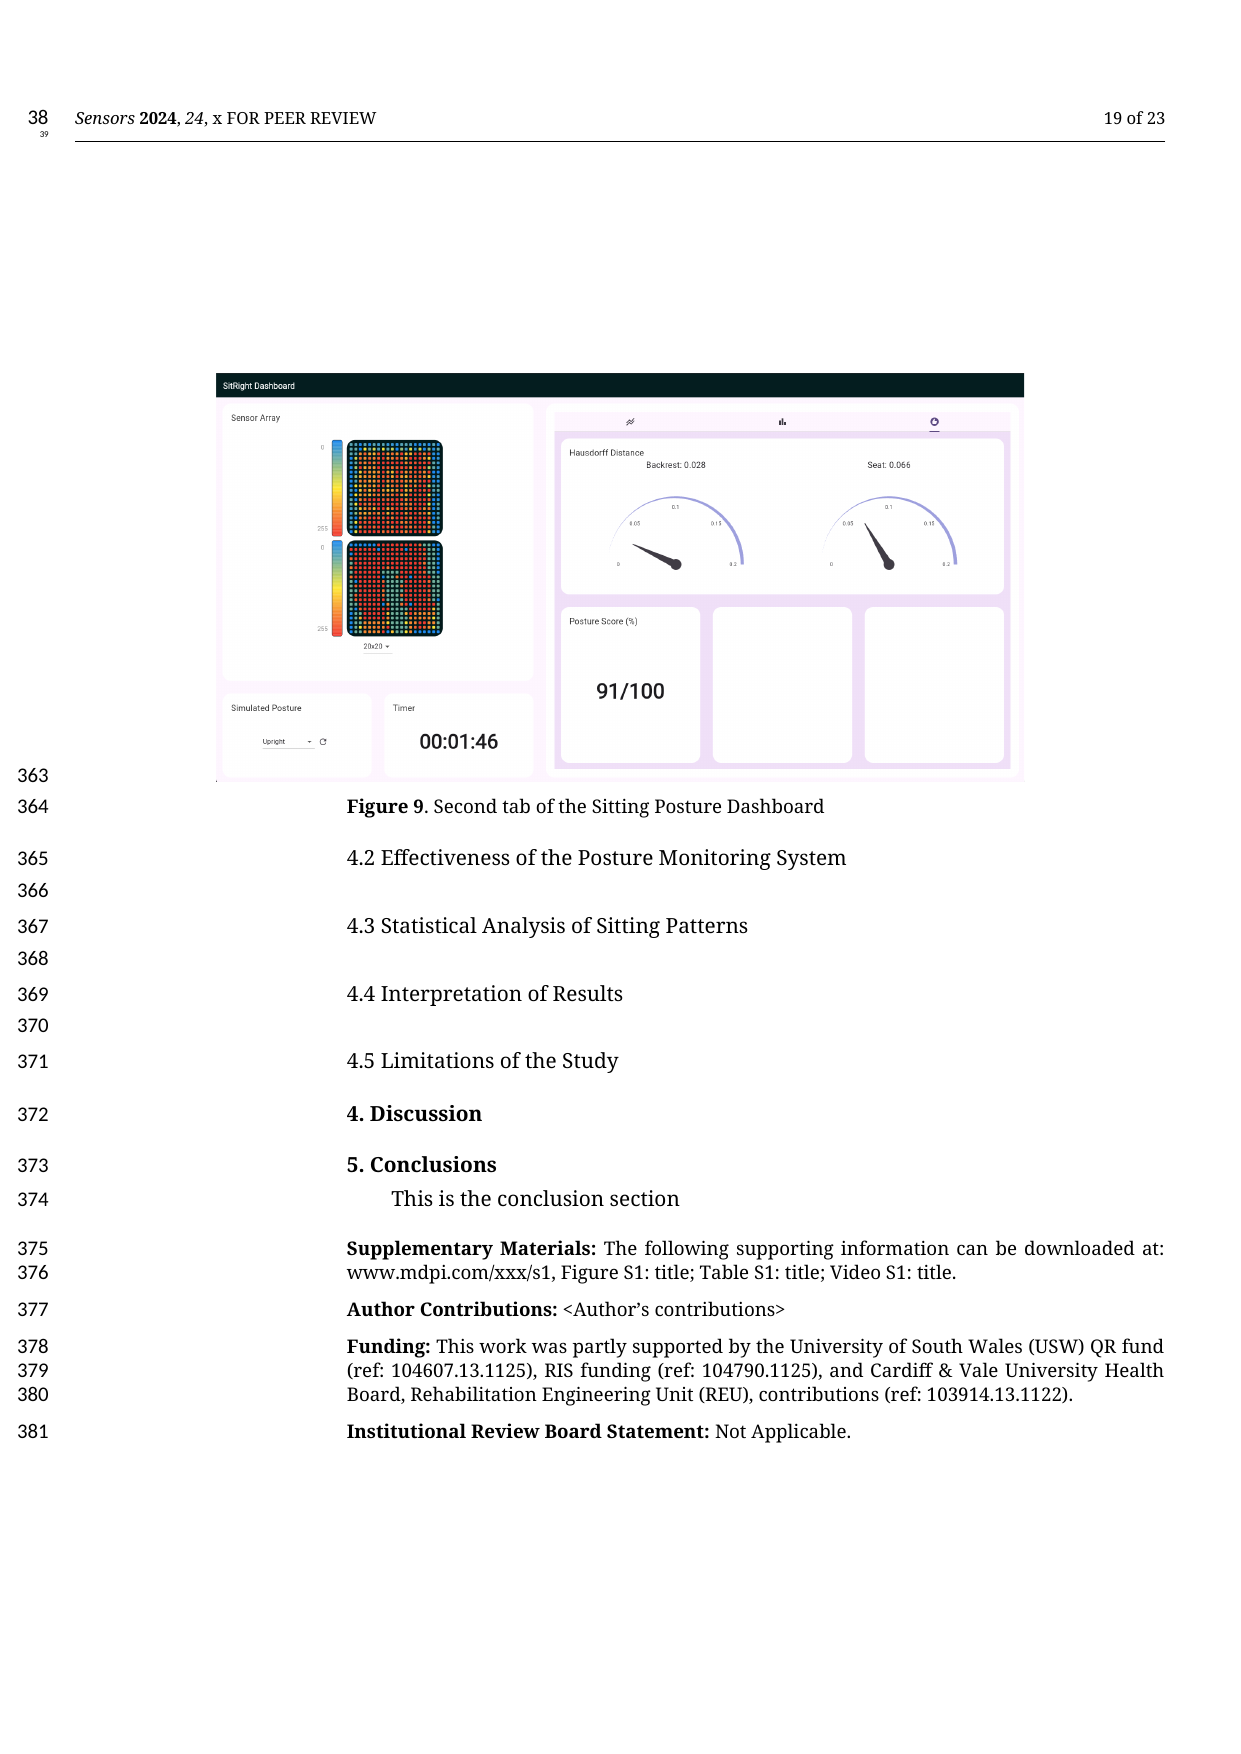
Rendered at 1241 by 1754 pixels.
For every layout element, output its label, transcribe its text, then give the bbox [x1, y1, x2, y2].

text Funding: This work was partly supported by the University of South Wales (USW) QR fund (ref: 104607.13.1125), RIS funding (ref: 104790.1125), and Cardiff & Vale University Health Board, Rehabilitation Engineering Unit (REU), contributions (ref: 103914.13.1122). [347, 1334, 1165, 1407]
text Figure 9. Second tab of the Sitting Posture Dashboard [347, 794, 1165, 819]
text Author Contributions: <Author’s contributions> [347, 1297, 1165, 1322]
subtitle 5. Conclusions [347, 1151, 1165, 1178]
text Institutional Review Board Statement: Not Applicable. [347, 1419, 1165, 1443]
subtitle 4.5 Limitations of the Study [347, 1047, 1165, 1074]
picture [216, 373, 1025, 782]
subtitle 4.2 Effectiveness of the Posture Monitoring System [347, 844, 1165, 871]
text This is the conclusion section [347, 1184, 1165, 1212]
subtitle 4. Discussion [347, 1099, 1165, 1126]
subtitle 4.3 Statistical Analysis of Sitting Patterns [347, 912, 1165, 938]
subtitle 4.4 Interpretation of Results [347, 979, 1165, 1006]
text Supplementary Materials: The following supporting information can be downloaded at: www.mdpi.com/xxx/s1, Figure S1: title; Table S1: title; Video S1: title. [347, 1237, 1165, 1285]
